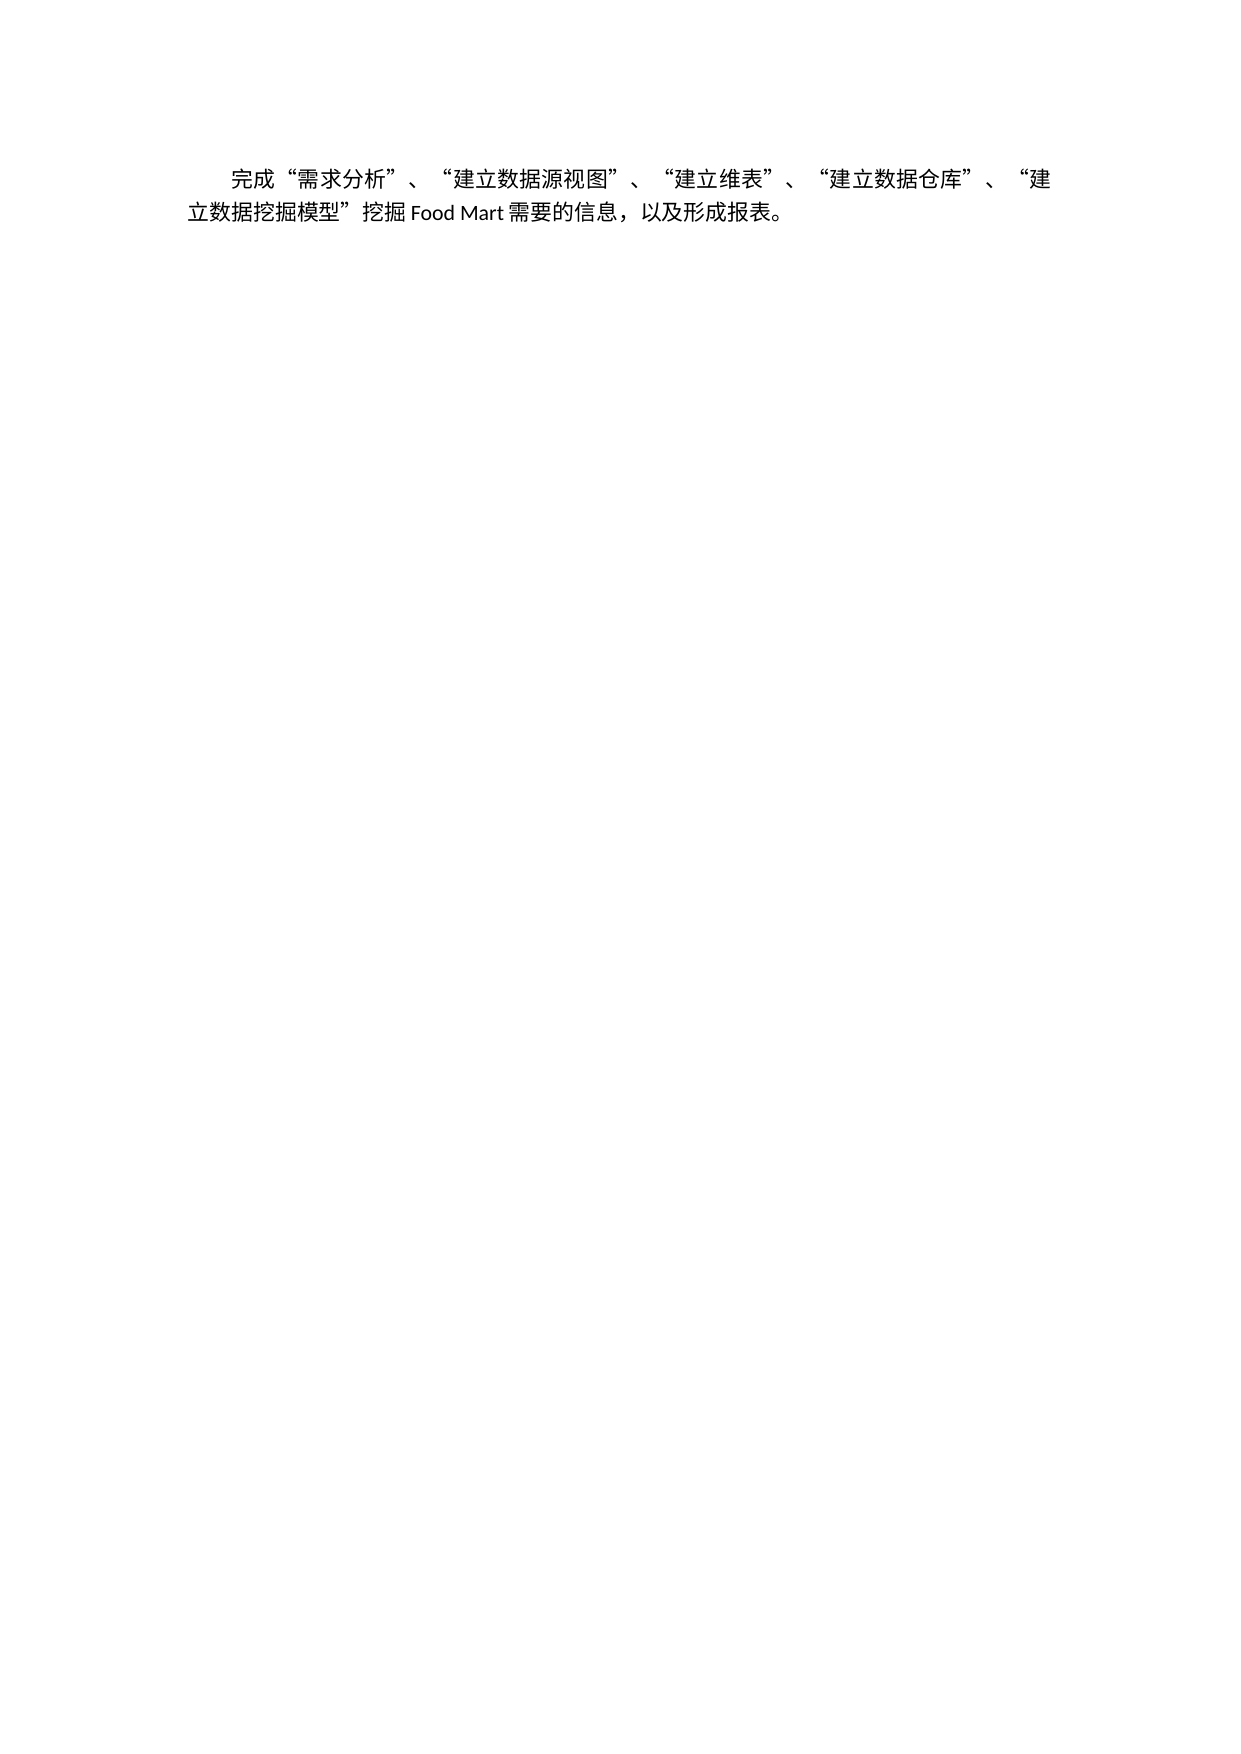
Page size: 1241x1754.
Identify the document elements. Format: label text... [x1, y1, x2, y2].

text 完成“需求分析”、“建立数据源视图”、“建立维表”、“建立数据仓库”、“建立数据挖掘模型”挖掘Food Mart需要的信息，以及形成报表。 [187, 162, 1053, 227]
